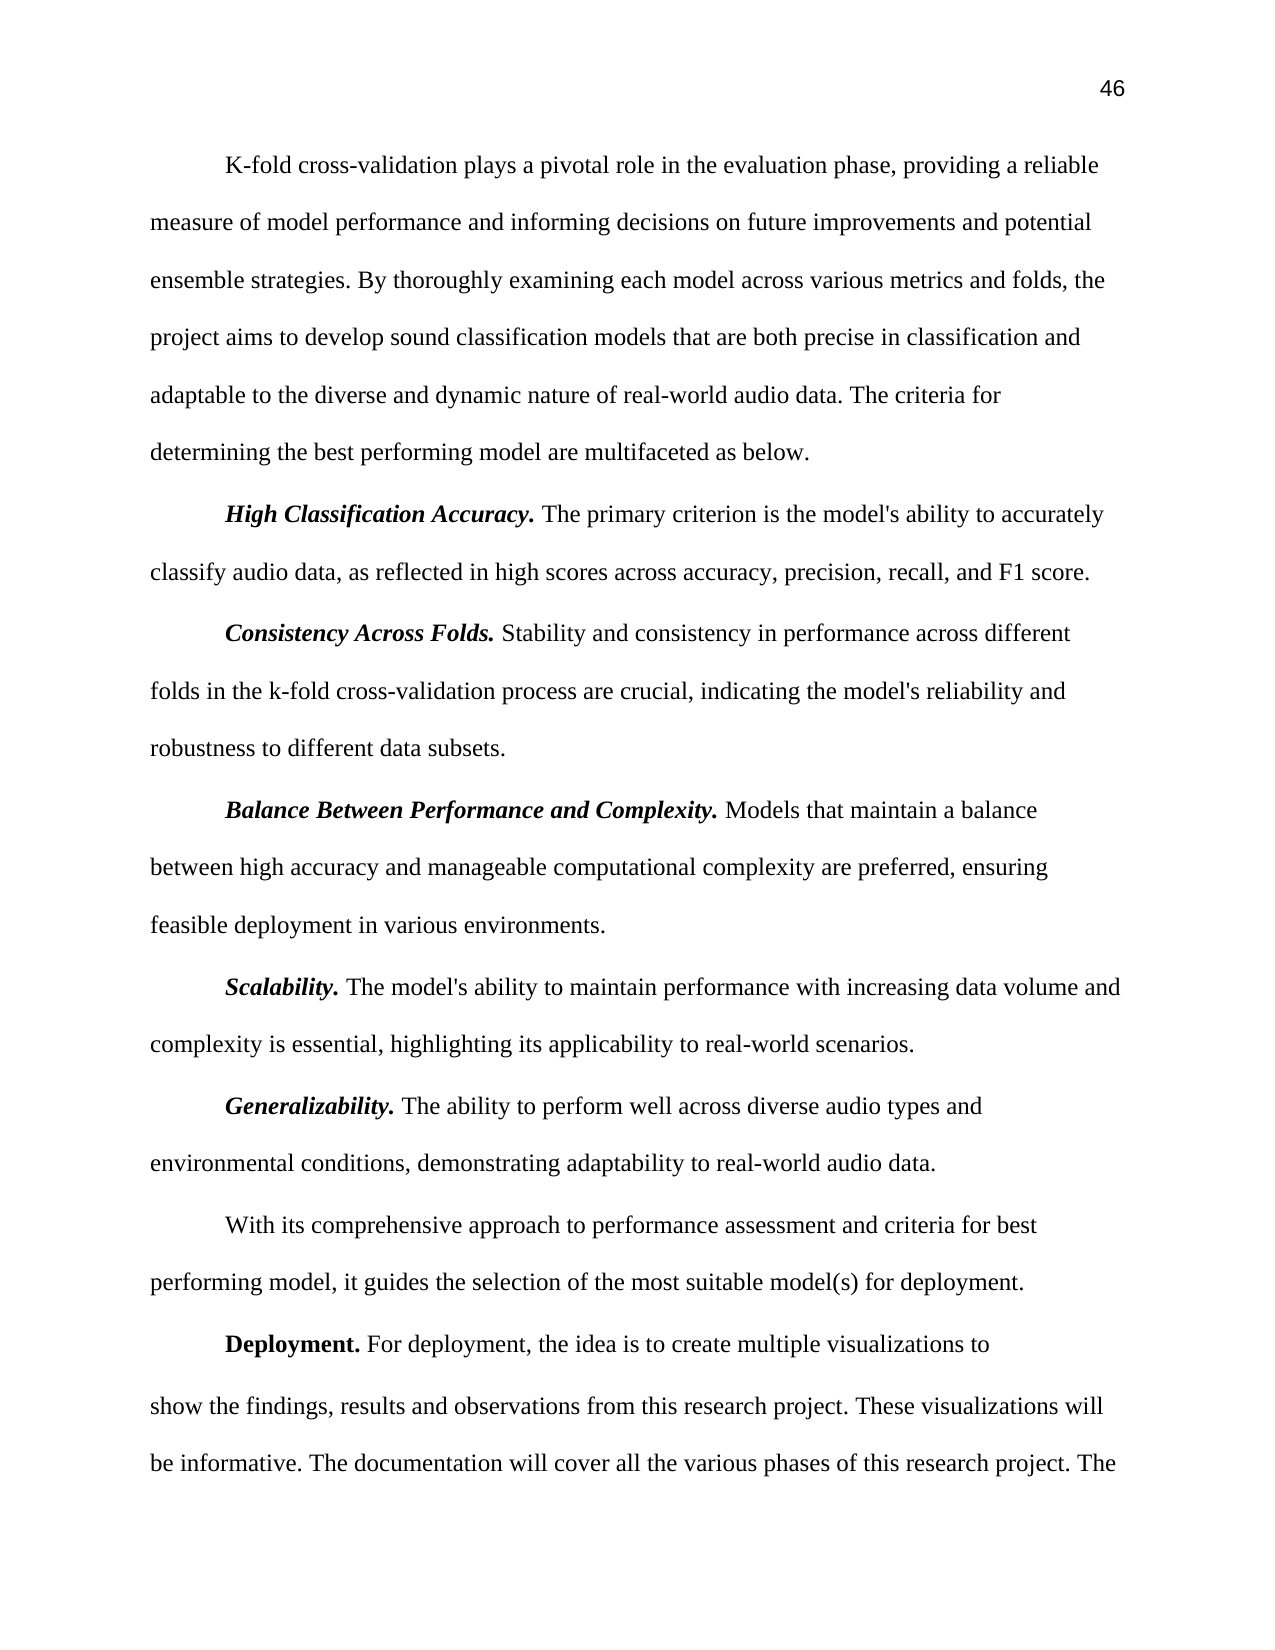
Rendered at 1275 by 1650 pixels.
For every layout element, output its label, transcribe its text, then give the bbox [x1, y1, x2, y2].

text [150, 1391, 1125, 1477]
text Generalizability. The ability to perform well across diverse audio types and environmental conditions, demonstrating adaptability to real-world audio data. [150, 1091, 1125, 1177]
text High Classification Accuracy. The primary criterion is the model's ability to accurately classify audio data, as reflected in high scores across accuracy, precision, recall, and F1 score. [150, 499, 1125, 585]
text With its comprehensive approach to performance assessment and criteria for best performing model, it guides the selection of the most suitable model(s) for deployment. [150, 1210, 1125, 1296]
text Deployment. For deployment, the idea is to create multiple visualizations to [150, 1329, 1125, 1358]
text Scalability. The model's ability to maintain performance with increasing data volume and complexity is essential, highlighting its applicability to real-world scenarios. [150, 972, 1125, 1058]
text K-fold cross-validation plays a pivotal role in the evaluation phase, providing a reliable measure of model performance and informing decisions on future improvements and potential ensemble strategies. By thoroughly examining each model across various metrics and folds, the project aims to develop sound classification models that are both precise in classification and adaptable to the diverse and dynamic nature of real-world audio data. The criteria for determining the best performing model are multifaceted as below. [150, 150, 1125, 466]
text Balance Between Performance and Complexity. Models that maintain a balance between high accuracy and manageable computational complexity are preferred, ensuring feasible deployment in various environments. [150, 795, 1125, 939]
text Consistency Across Folds. Stability and consistency in performance across different folds in the k-fold cross-validation process are crucial, indicating the model's reliability and robustness to different data subsets. [150, 618, 1125, 762]
